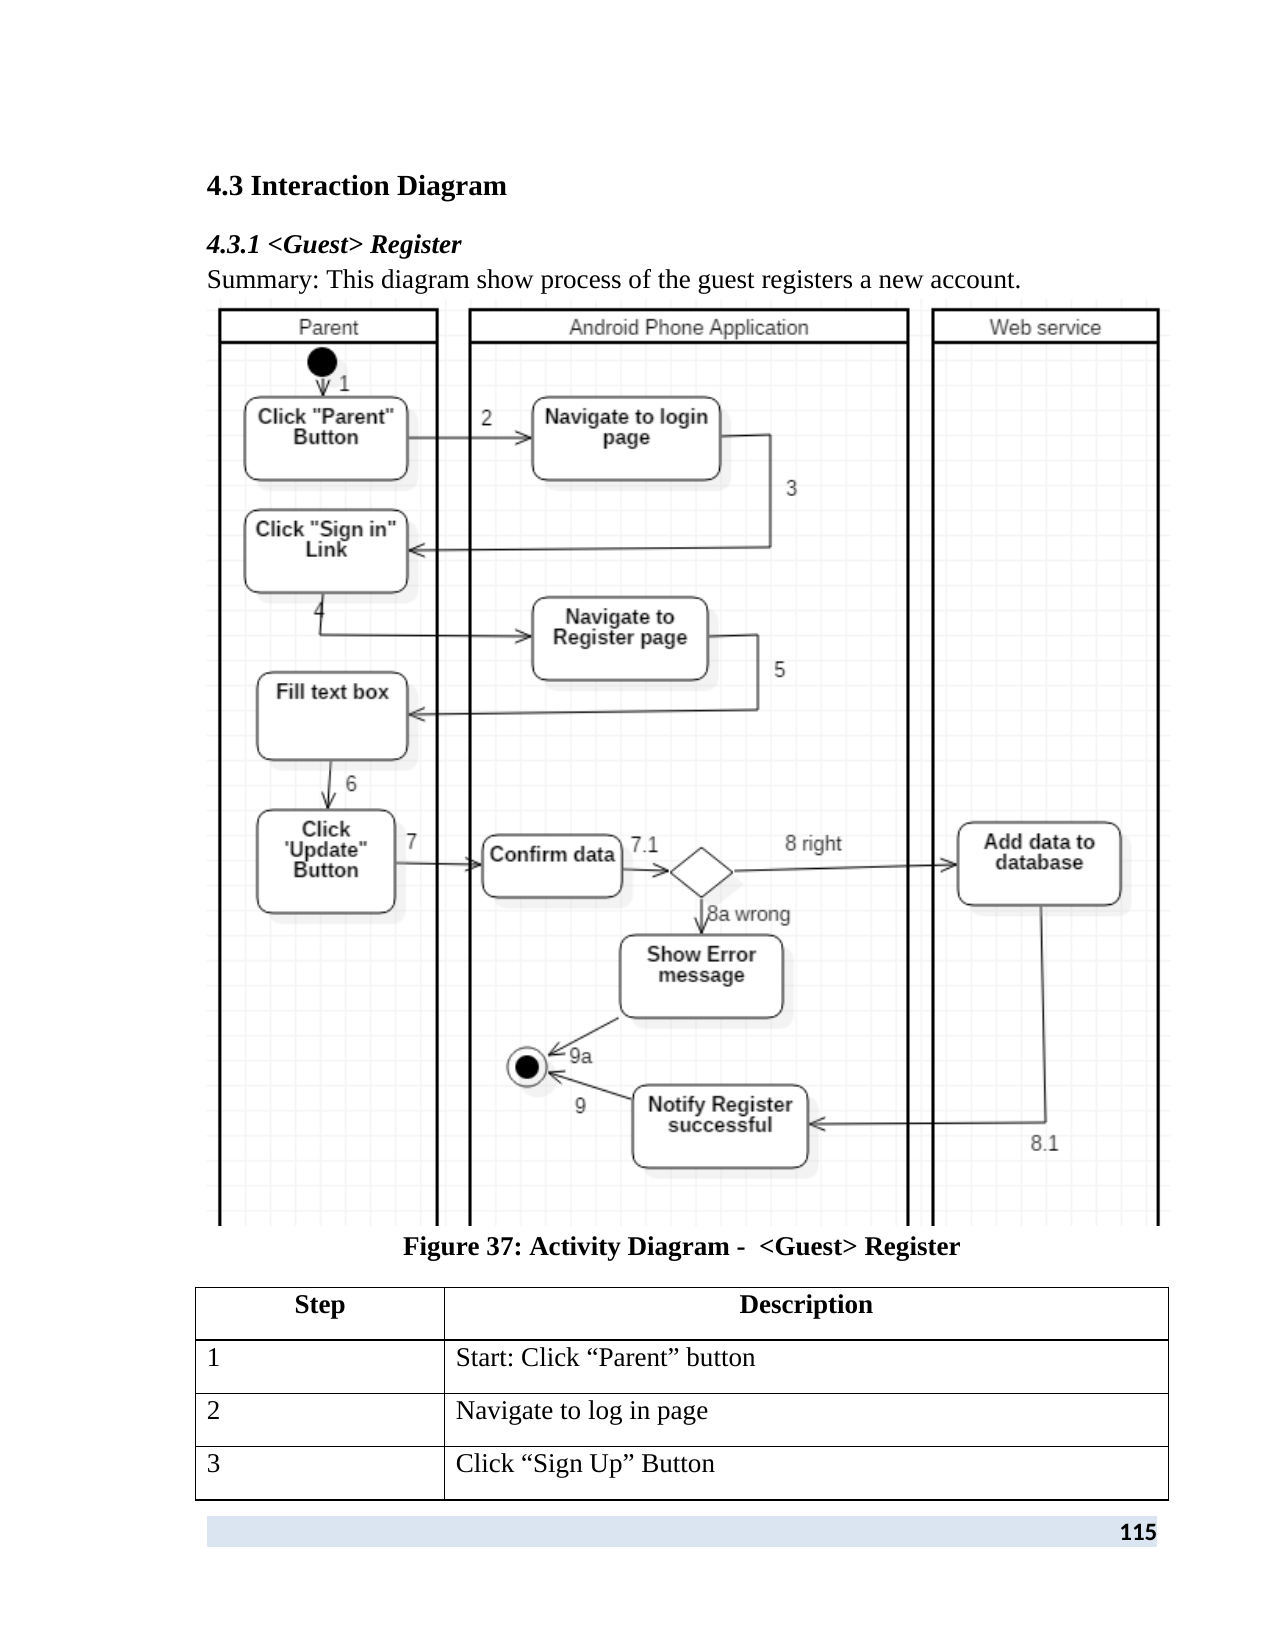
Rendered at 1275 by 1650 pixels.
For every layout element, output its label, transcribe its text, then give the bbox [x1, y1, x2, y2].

text Figure 37: Activity Diagram - <Guest> Register [207, 1230, 1157, 1261]
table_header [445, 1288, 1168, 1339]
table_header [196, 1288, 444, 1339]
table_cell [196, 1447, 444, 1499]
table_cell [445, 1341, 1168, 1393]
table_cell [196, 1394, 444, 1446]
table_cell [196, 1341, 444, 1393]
text Summary: This diagram show process of the guest registers a new account. [207, 263, 1157, 295]
picture [206, 299, 1171, 1226]
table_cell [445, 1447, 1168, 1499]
subtitle 4.3.1 <Guest> Register [207, 228, 1157, 259]
subtitle 4.3 Interaction Diagram [207, 168, 1157, 202]
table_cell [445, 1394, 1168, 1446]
